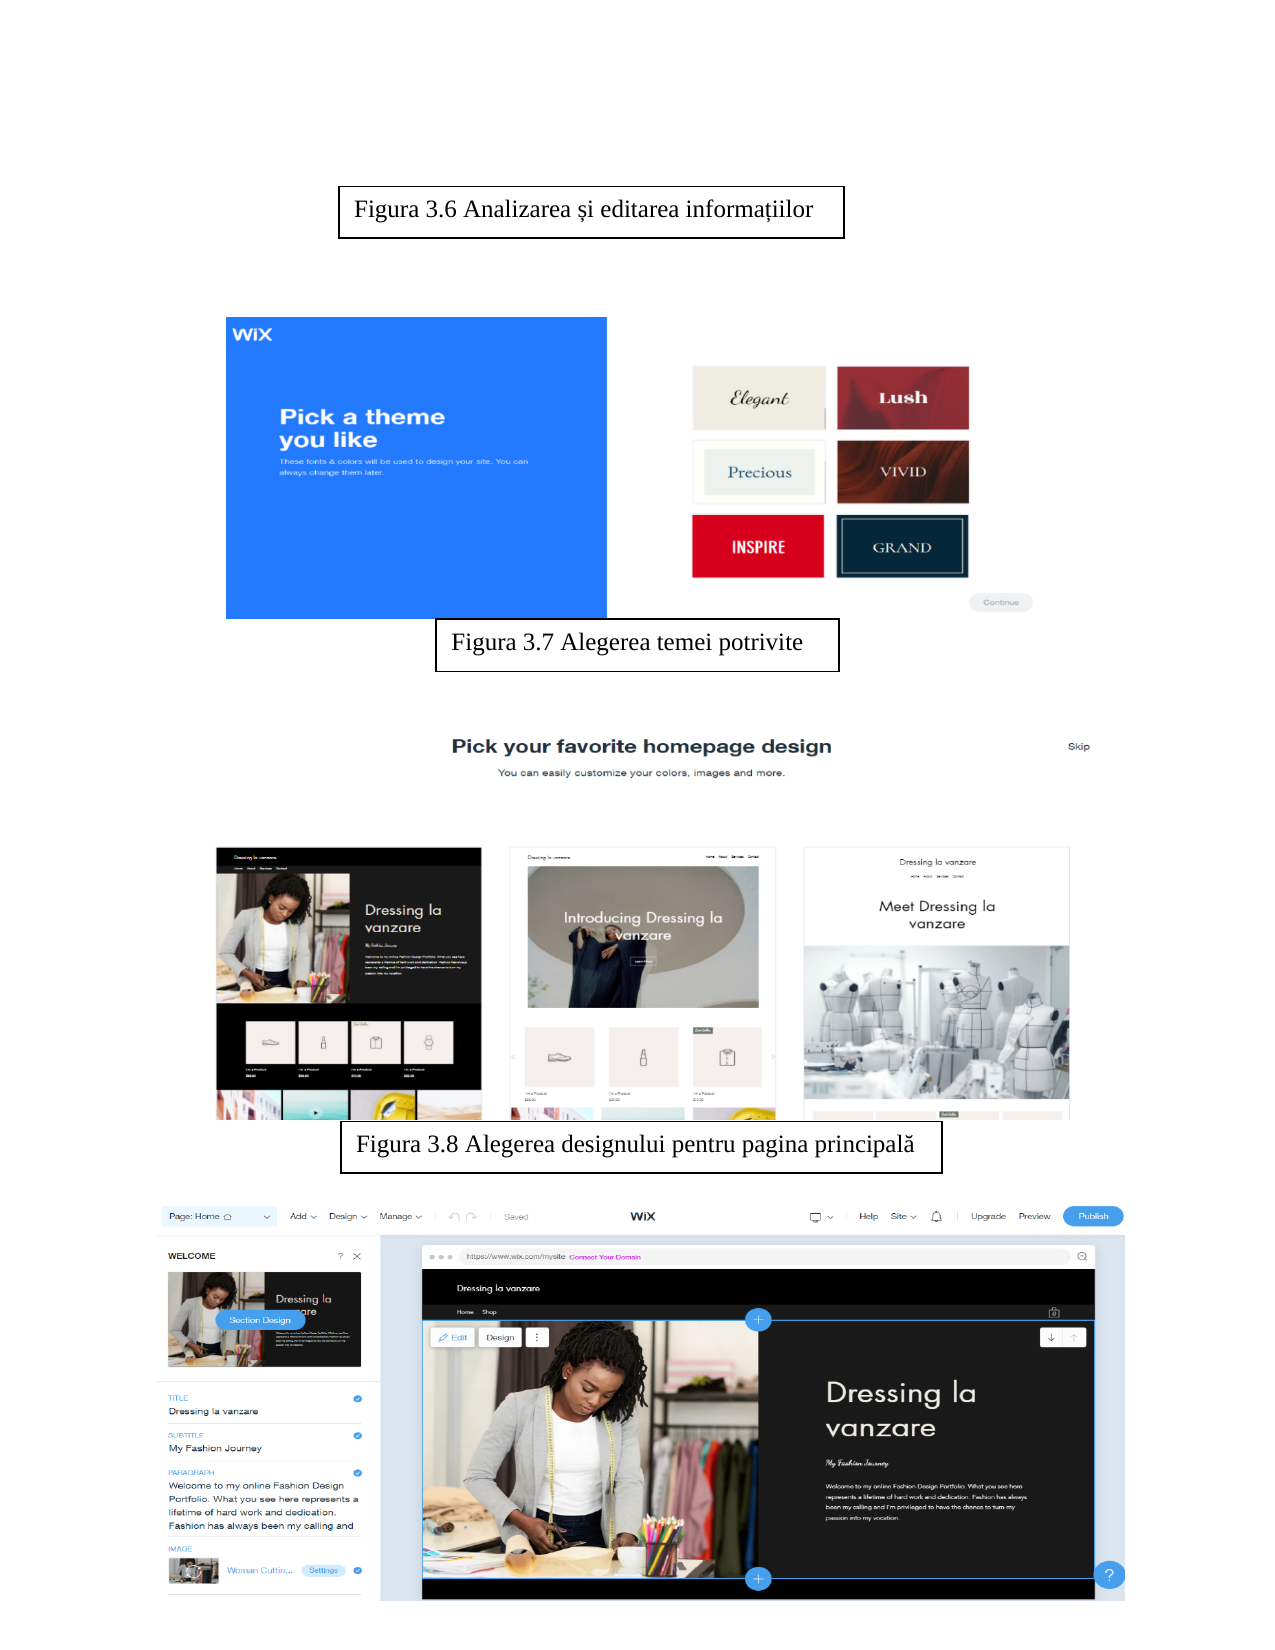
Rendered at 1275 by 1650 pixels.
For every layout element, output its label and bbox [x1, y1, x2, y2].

picture [226, 317, 1037, 619]
picture [156, 725, 1125, 1120]
picture [156, 1206, 1125, 1601]
